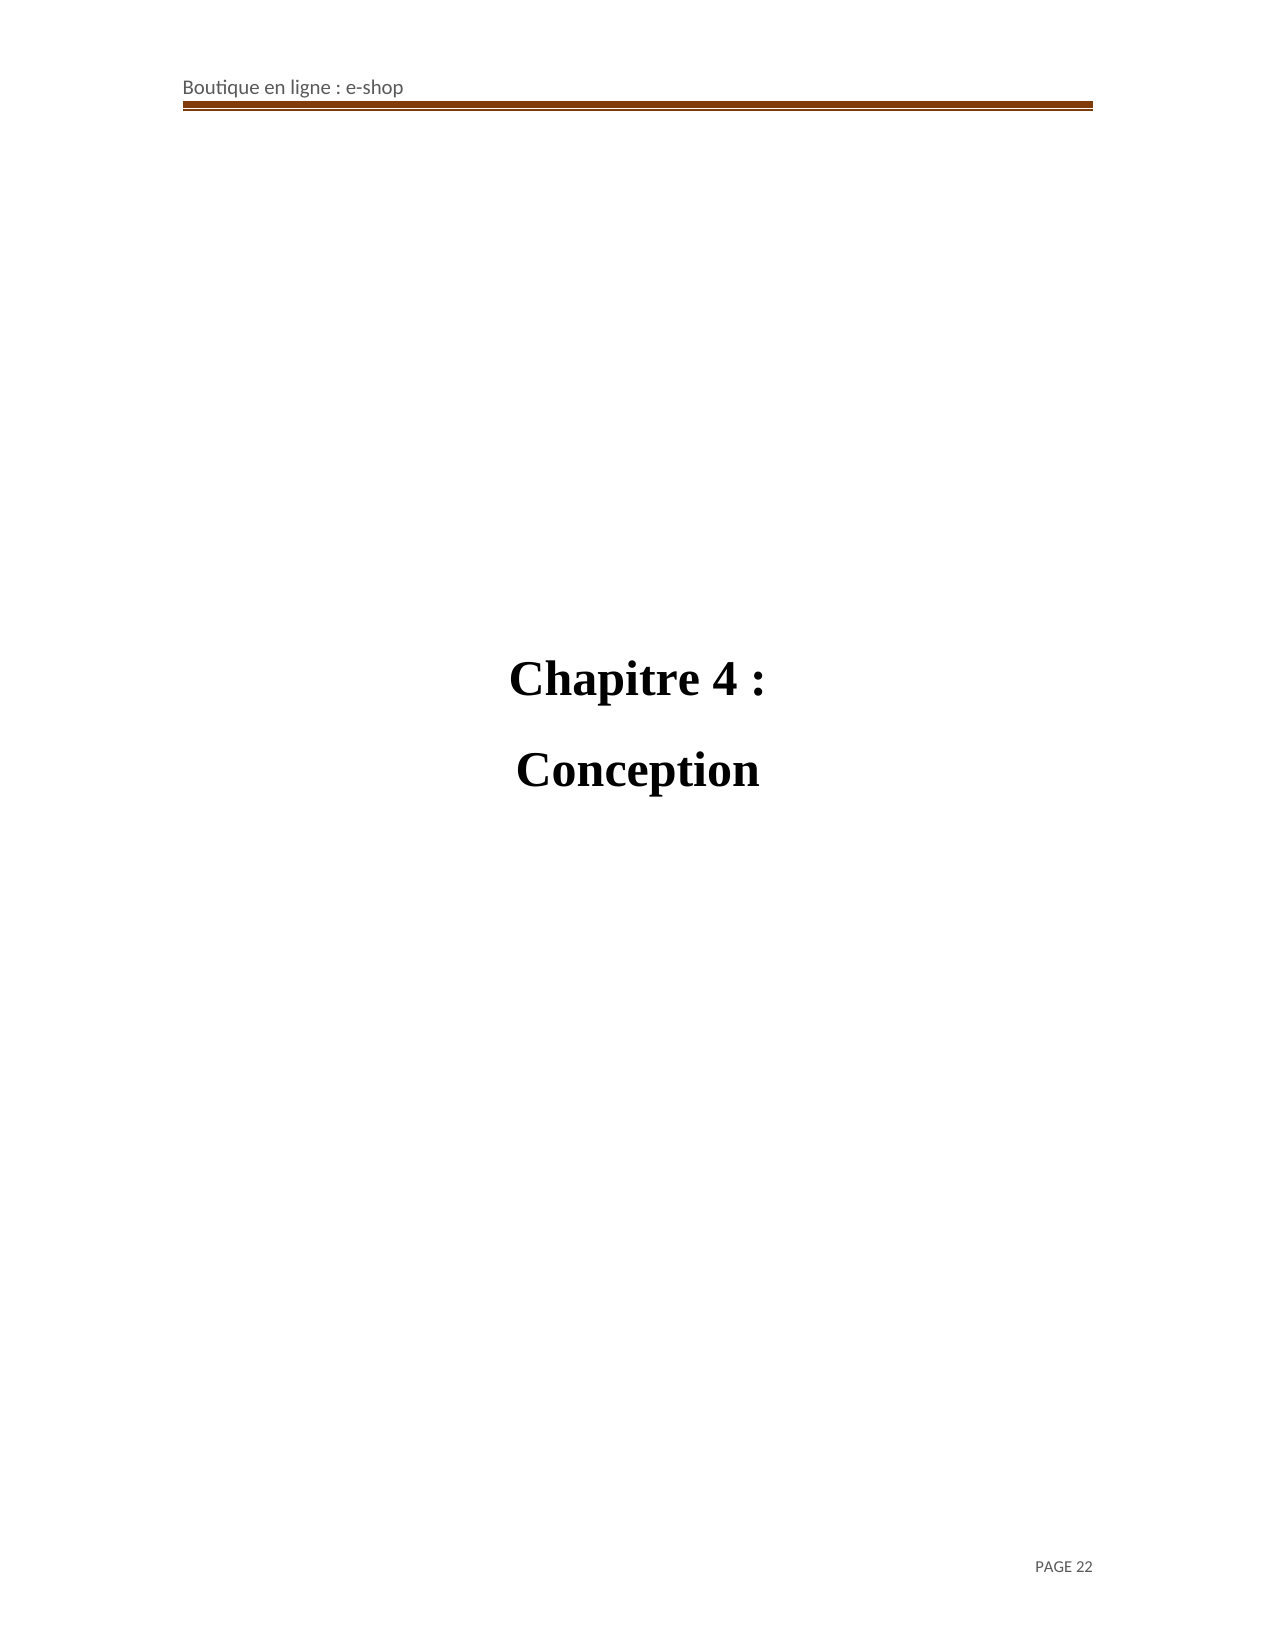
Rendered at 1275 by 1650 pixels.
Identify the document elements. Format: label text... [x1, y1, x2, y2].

text Chapitre 4 : [182, 648, 1093, 706]
text Conception [182, 739, 1093, 797]
